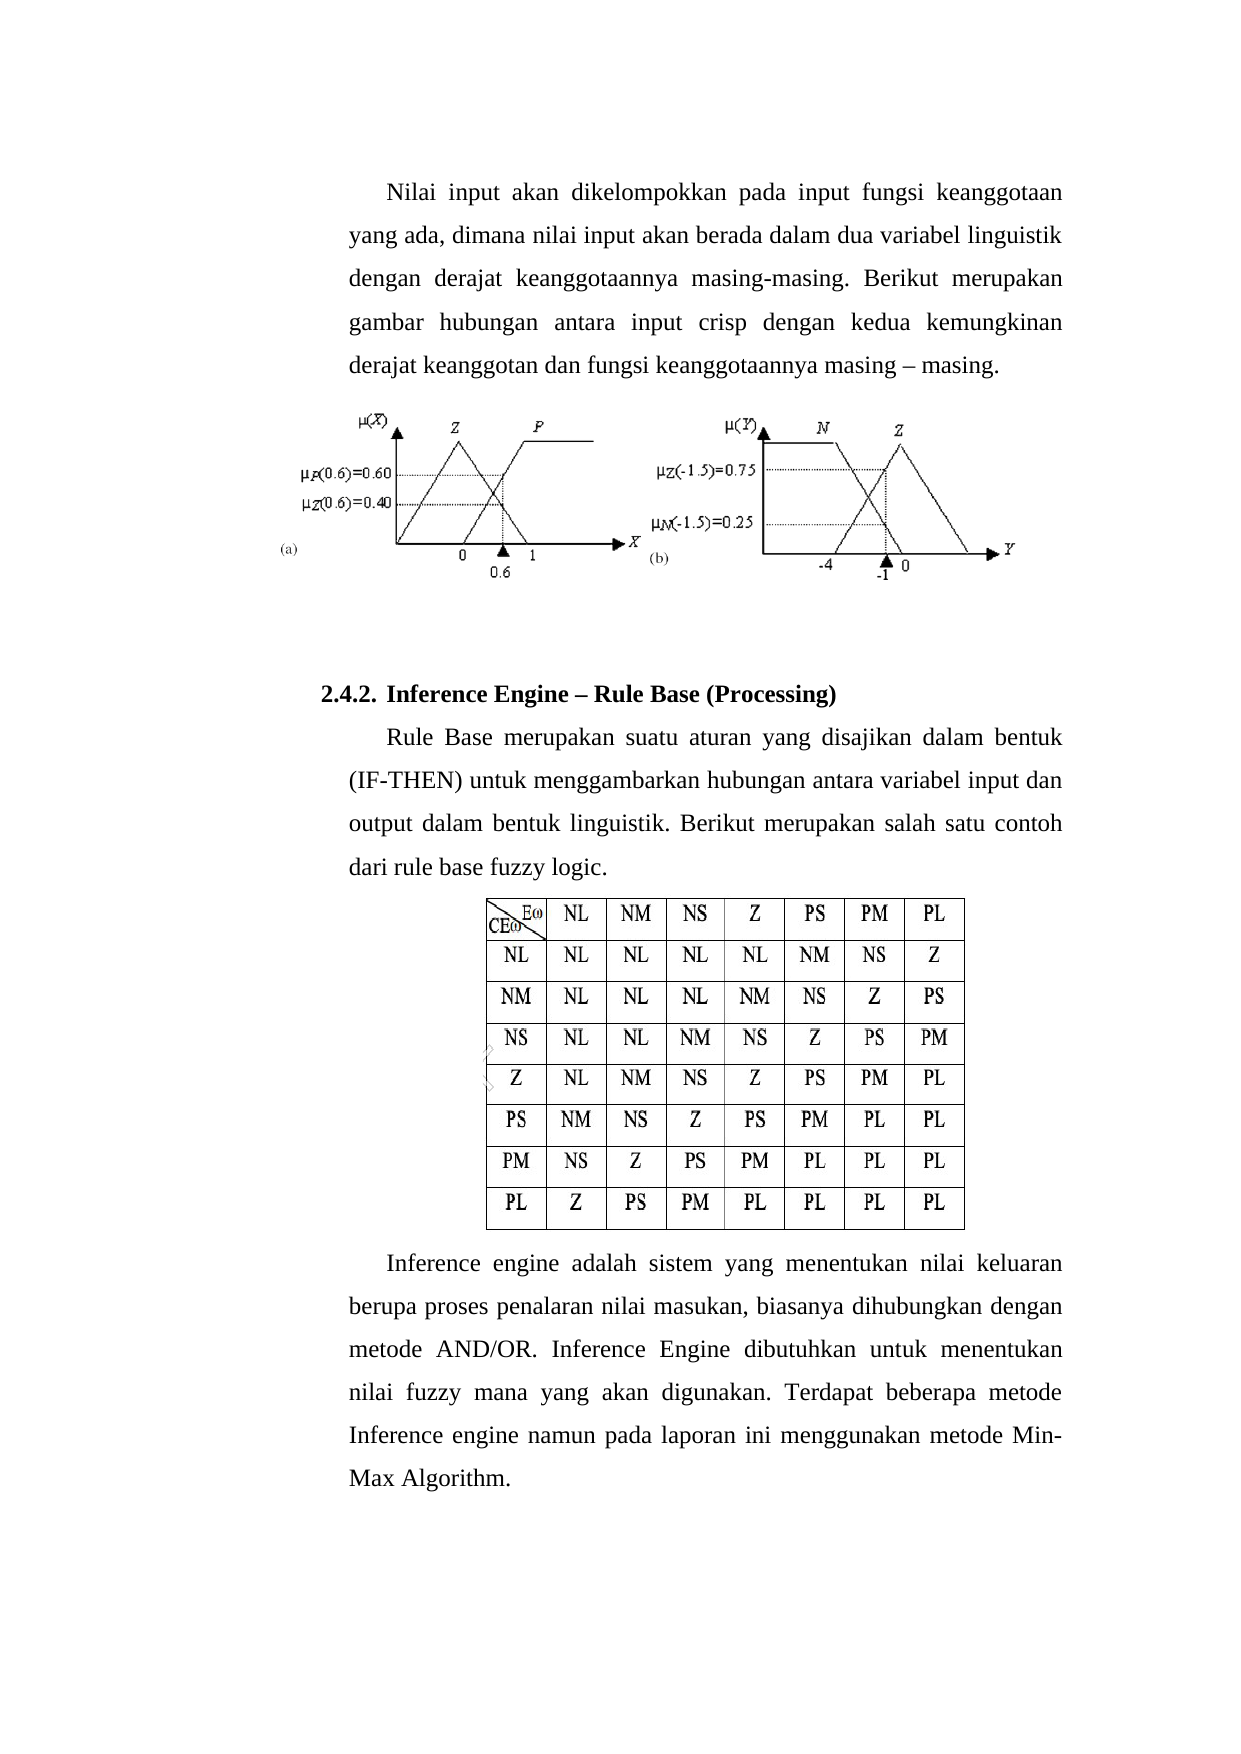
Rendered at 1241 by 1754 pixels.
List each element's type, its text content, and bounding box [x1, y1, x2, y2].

list Nilai input akan dikelompokkan pada input fungsi keanggotaan yang ada, dimana nilai input akan berada dalam dua variabel linguistik dengan derajat keanggotaannya masing-masing. Berikut merupakan gambar hubungan antara input crisp dengan kedua kemungkinan derajat keanggotan dan fungsi keanggotaannya masing – masing. [349, 177, 1063, 378]
list Inference Engine – Rule Base (Processing) [321, 679, 1063, 708]
list Inference engine adalah sistem yang menentukan nilai keluaran berupa proses penalaran nilai masukan, biasanya dihubungkan dengan metode AND/OR. Inference Engine dibutuhkan untuk menentukan nilai fuzzy mana yang akan digunakan. Terdapat beberapa metode Inference engine namun pada laporan ini menggunakan metode Min-Max Algorithm. [349, 1248, 1063, 1492]
list Rule Base merupakan suatu aturan yang disajikan dalam bentuk (IF-THEN) untuk menggambarkan hubungan antara variabel input dan output dalam bentuk linguistik. Berikut merupakan salah satu contoh dari rule base fuzzy logic. [349, 722, 1063, 880]
picture [482, 894, 967, 1235]
picture [281, 413, 1019, 580]
